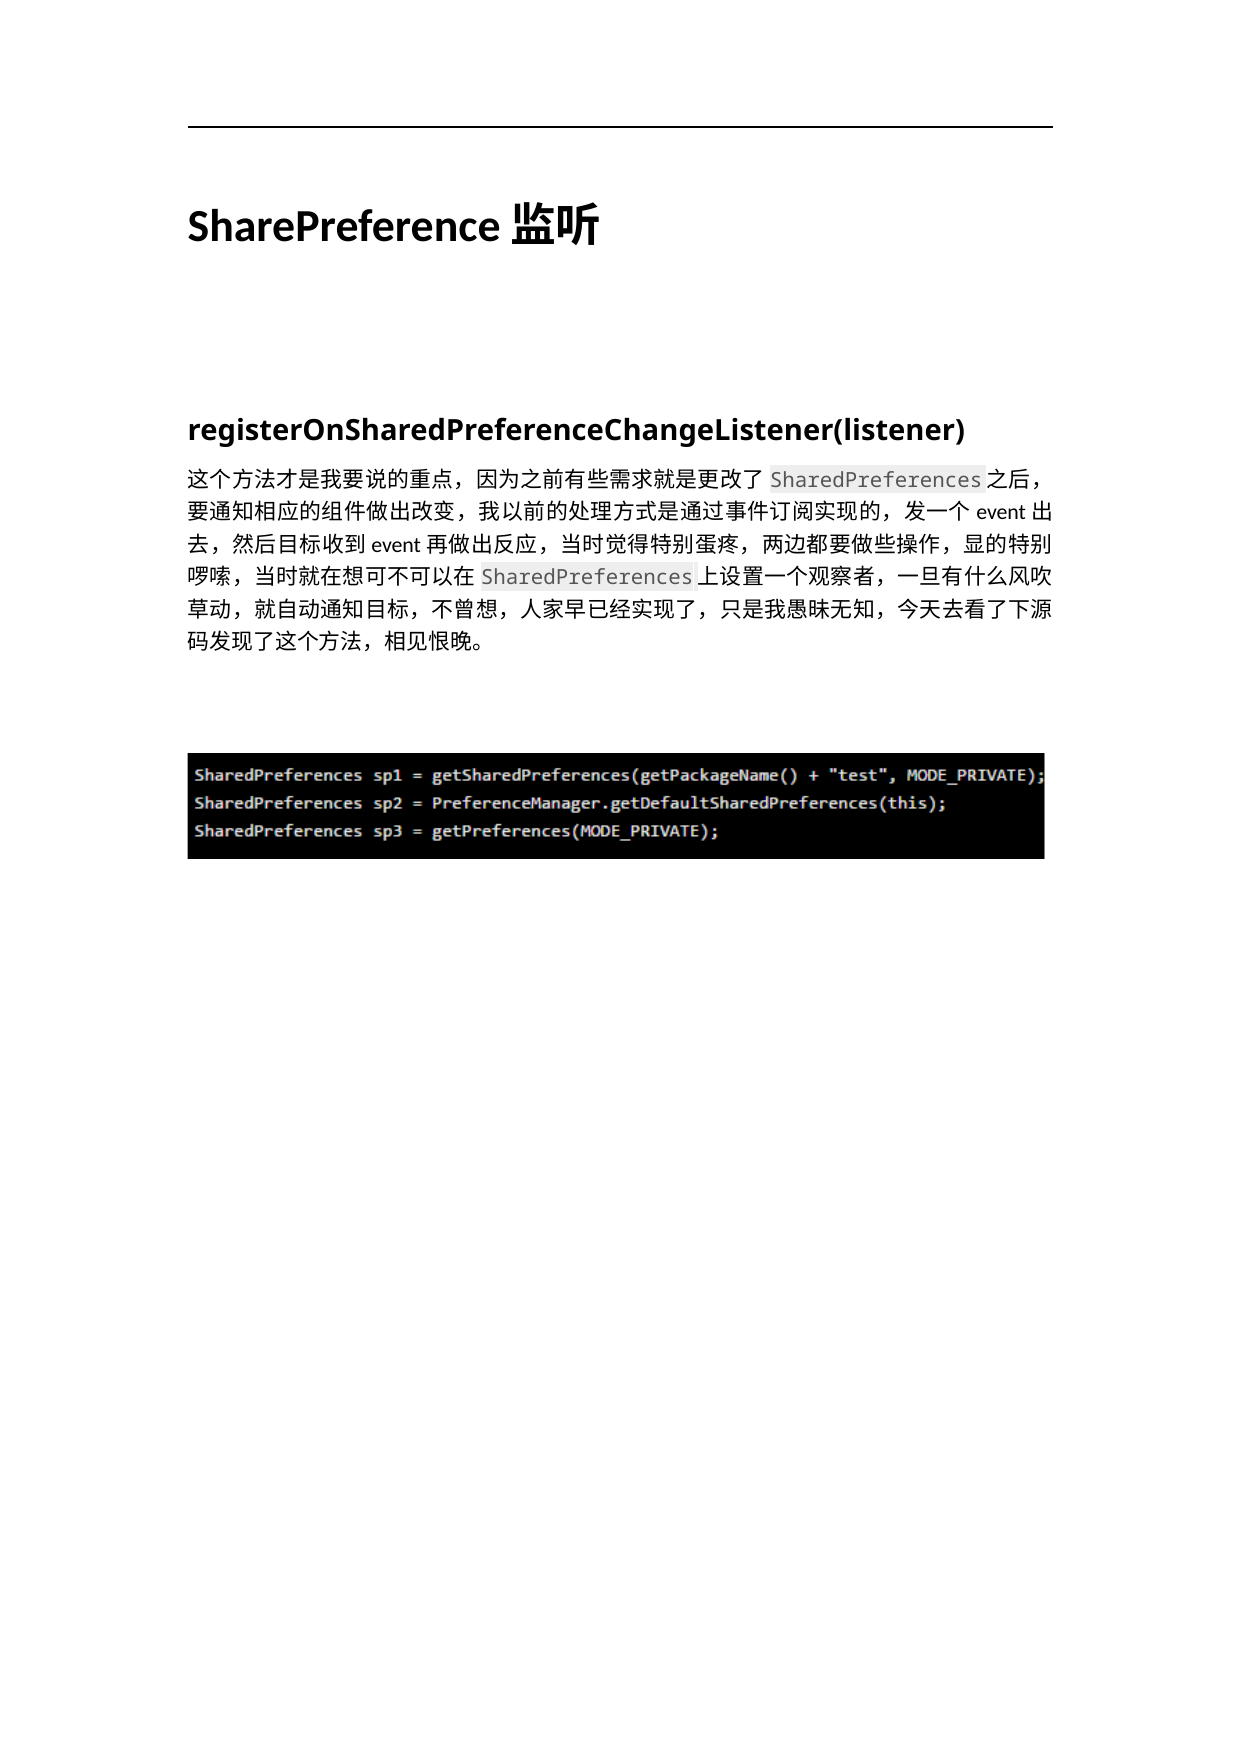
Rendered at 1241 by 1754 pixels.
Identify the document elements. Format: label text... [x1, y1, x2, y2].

subtitle SharePreference监听 [187, 173, 1053, 270]
picture [187, 753, 1053, 859]
text registerOnSharedPreferenceChangeListener(listener) 这个方法才是我要说的重点，因为之前有些需求就是更改了SharedPreferences之后，要通知相应的组件做出改变，我以前的处理方式是通过事件订阅实现的，发一个event出去，然后目标收到event再做出反应，当时觉得特别蛋疼，两边都要做些操作，显的特别啰嗦，当时就在想可不可以在SharedPreferences上设置一个观察者，一旦有什么风吹草动，就自动通知目标，不曾想，人家早已经实现了，只是我愚昧无知，今天去看了下源码发现了这个方法，相见恨晚。 [187, 396, 1053, 656]
